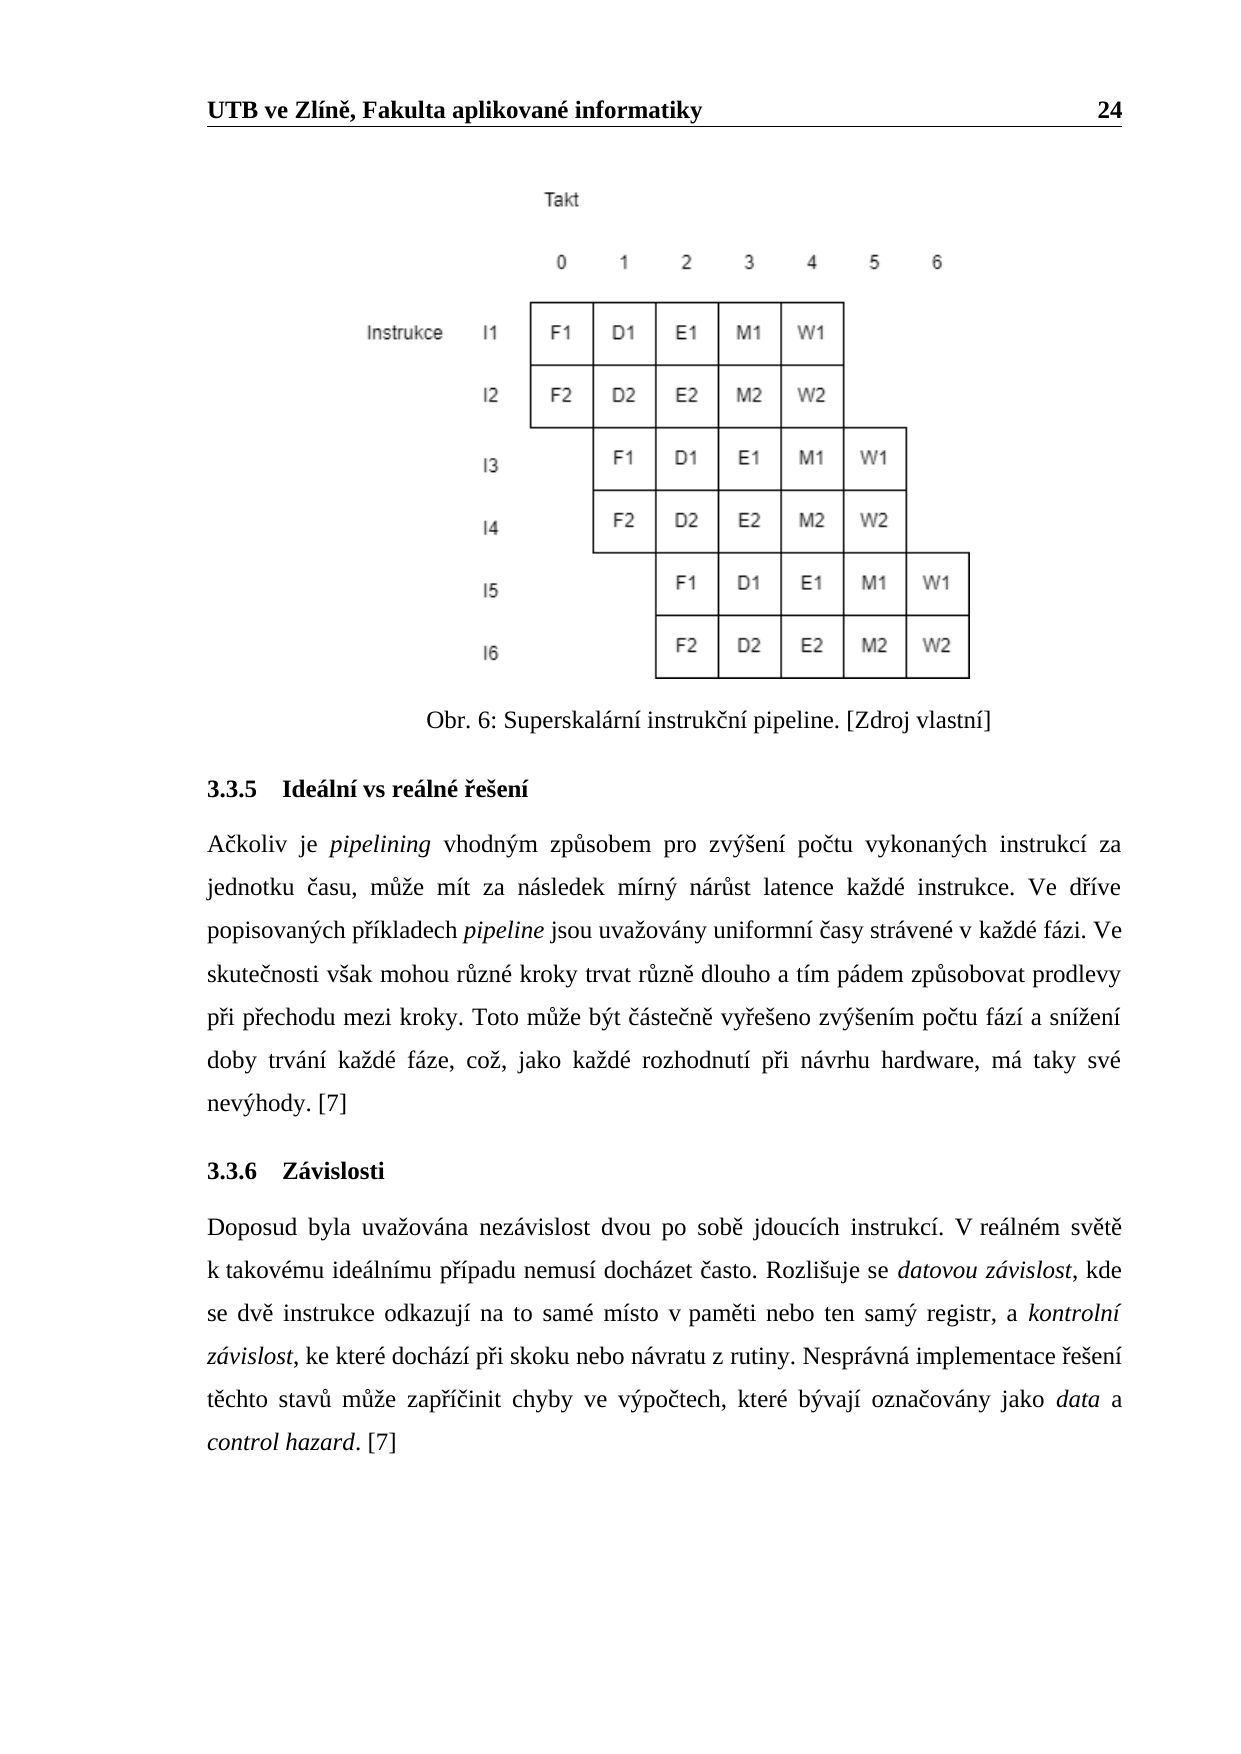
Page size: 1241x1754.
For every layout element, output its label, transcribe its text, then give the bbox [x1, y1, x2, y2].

subtitle Ideální vs reálné řešení [207, 774, 1122, 802]
text Doposud byla uvažována nezávislost dvou po sobě jdoucích instrukcí. V reálném světě k takovému ideálnímu případu nemusí docházet často. Rozlišuje se datovou závislost, kde se dvě instrukce odkazují na to samé místo v paměti nebo ten samý registr, a kontrolní závislost, ke které dochází při skoku nebo návratu z rutiny. Nesprávná implementace řešení těchto stavů může zapříčinit chyby ve výpočtech, které bývají označovány jako data a control hazard. [7] [207, 1212, 1122, 1456]
picture [358, 177, 970, 679]
text Ačkoliv je pipelining vhodným způsobem pro zvýšení počtu vykonaných instrukcí za jednotku času, může mít za následek mírný nárůst latence každé instrukce. Ve dříve popisovaných příkladech pipeline jsou uvažovány uniformní časy strávené v každé fázi. Ve skutečnosti však mohou různé kroky trvat různě dlouho a tím pádem způsobovat prodlevy při přechodu mezi kroky. Toto může být částečně vyřešeno zvýšením počtu fází a snížení doby trvání každé fáze, což, jako každé rozhodnutí při návrhu hardware, má taky své nevýhody. [7] [207, 829, 1122, 1117]
subtitle Závislosti [207, 1156, 1122, 1185]
